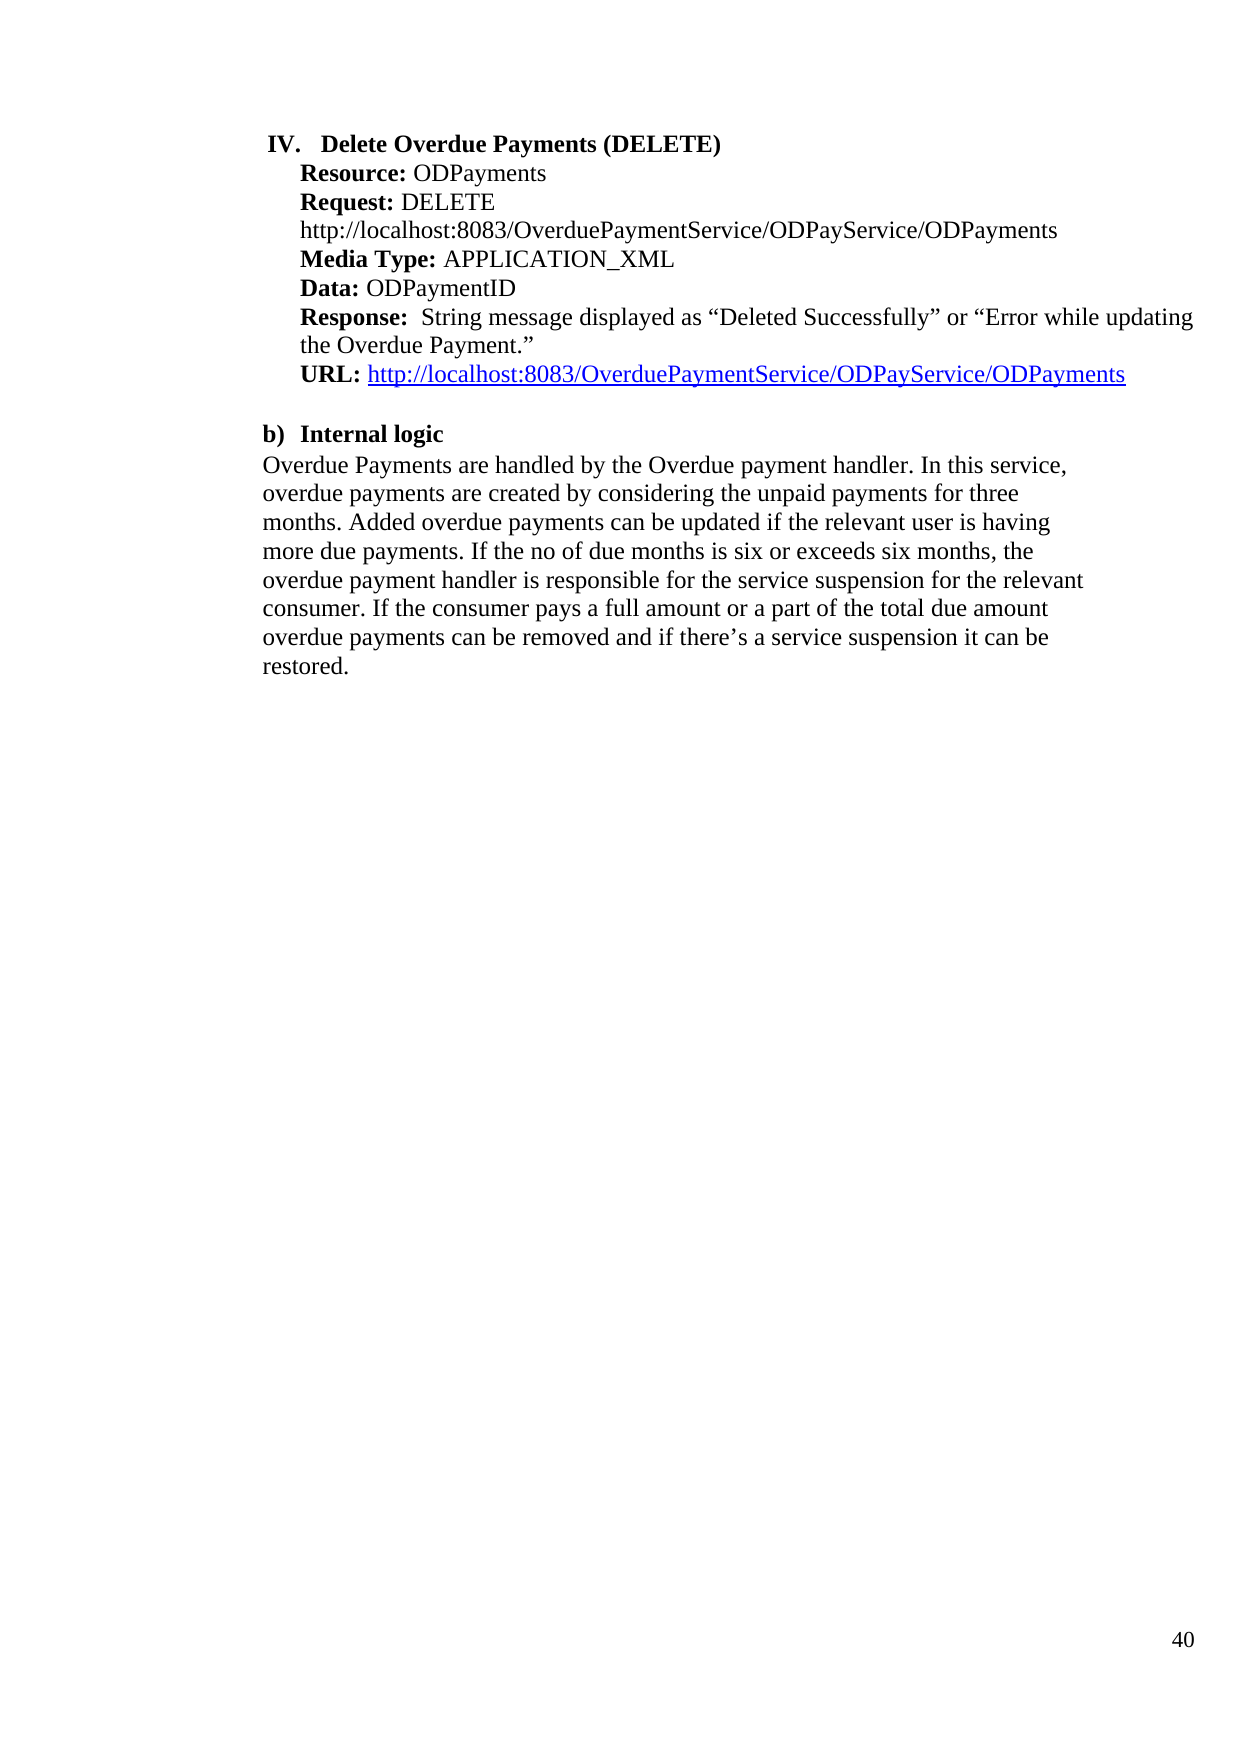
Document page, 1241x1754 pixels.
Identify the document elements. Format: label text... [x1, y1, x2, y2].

list Delete Overdue Payments (DELETE) [246, 129, 742, 158]
text Resource: ODPayments [300, 158, 1194, 187]
text URL: http://localhost:8083/OverduePaymentService/ODPayService/ODPayments [300, 359, 1194, 388]
text Media Type: APPLICATION_XML [300, 244, 1194, 273]
text Overdue Payments are handled by the Overdue payment handler. In this service, overdue payments are created by considering the unpaid payments for three months. Added overdue payments can be updated if the relevant user is having more due payments. If the no of due months is six or exceeds six months, the overdue payment handler is responsible for the service suspension for the relevant consumer. If the consumer pays a full amount or a part of the total due amount overdue payments can be removed and if there’s a service suspension it can be restored. [262, 450, 1099, 680]
text Response: String message displayed as “Deleted Successfully” or “Error while updating the Overdue Payment.” [300, 302, 1194, 359]
text Request: DELETE http://localhost:8083/OverduePaymentService/ODPayService/ODPayments [300, 187, 1194, 244]
subtitle Internal logic [262, 419, 1103, 447]
text Data: ODPaymentID [300, 273, 1194, 302]
